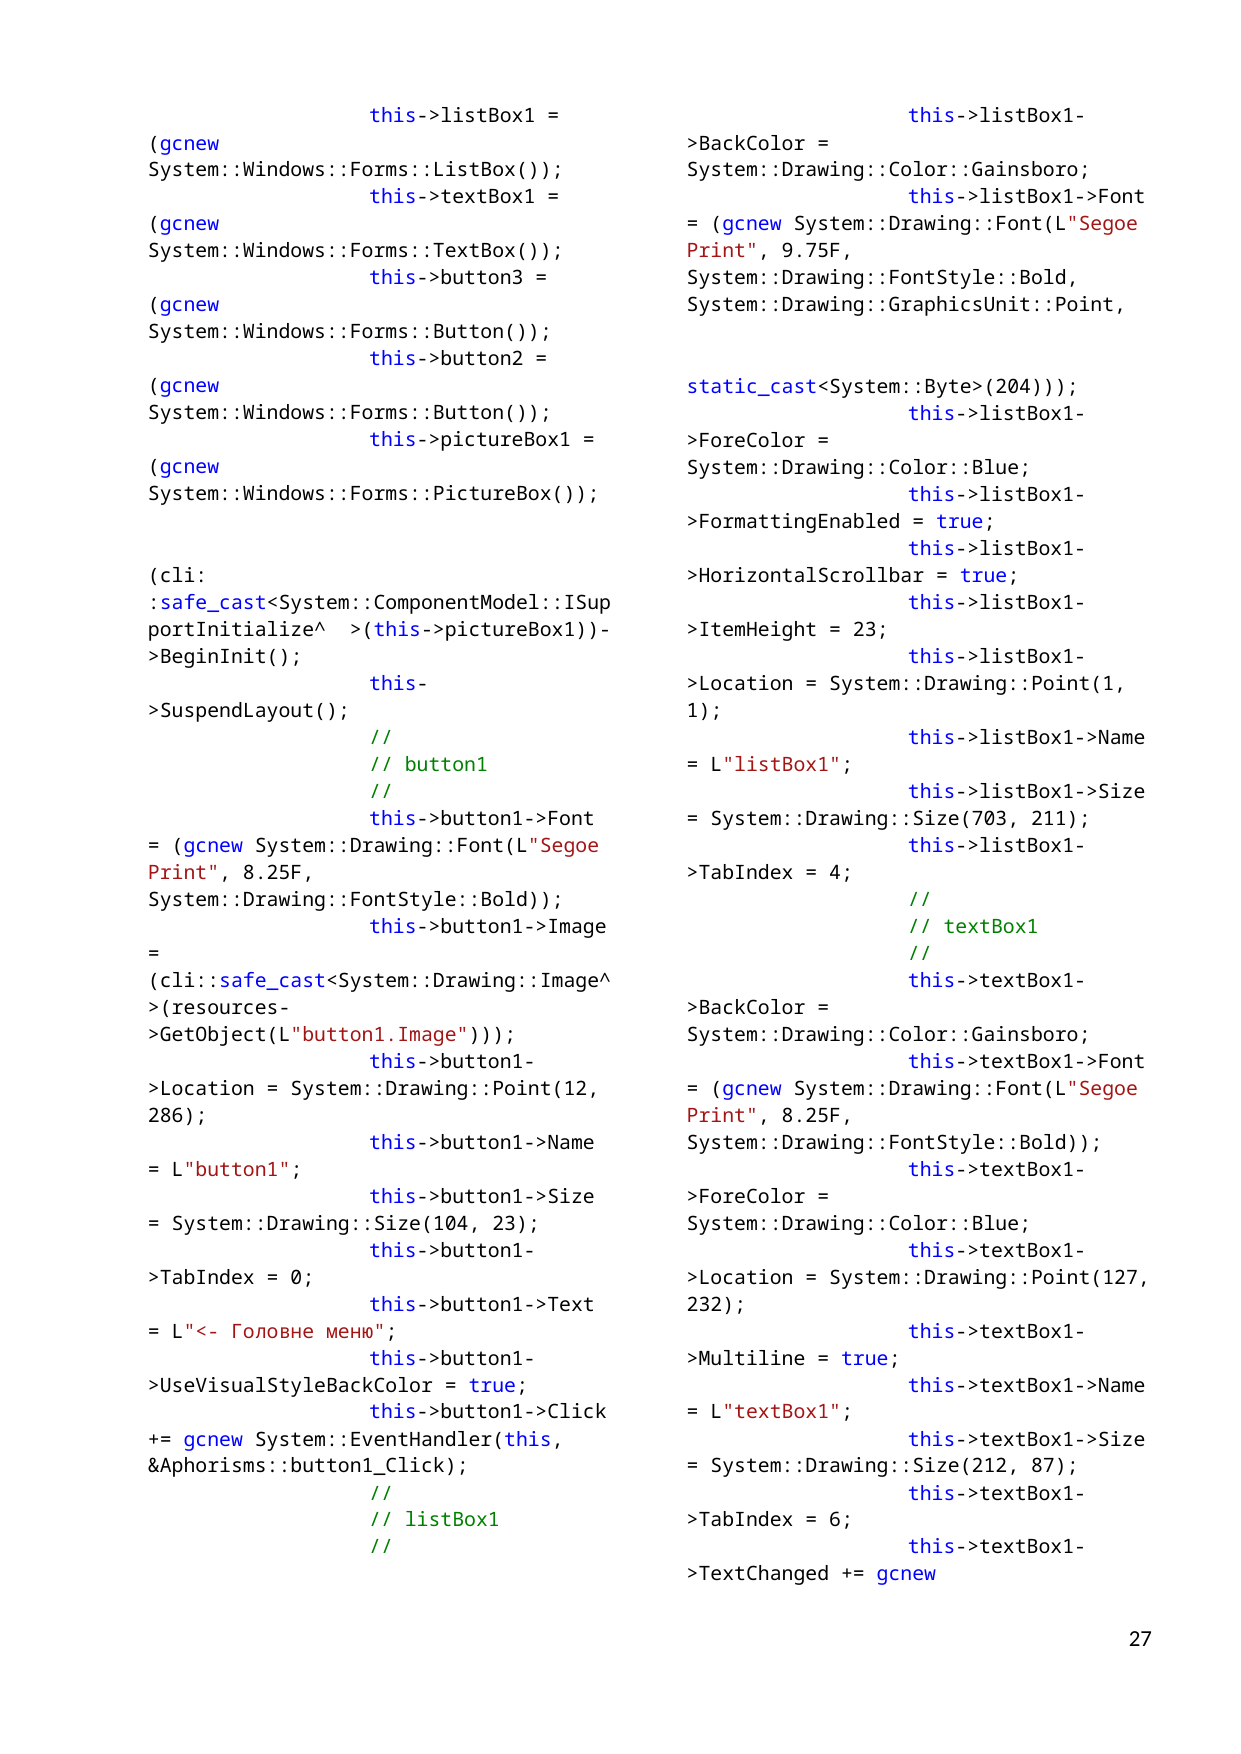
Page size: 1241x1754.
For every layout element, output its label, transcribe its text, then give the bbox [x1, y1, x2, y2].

text this->textBox1->TextChanged += gcnew System::EventHandler(this, &Aphorisms::textBox1_TextChanged_1); [686, 1533, 1152, 1587]
text this->button1->Text = L"<- Головне меню"; [148, 1290, 613, 1344]
text this->listBox1->BackColor = System::Drawing::Color::Gainsboro; [686, 102, 1152, 183]
text // [148, 777, 613, 804]
text this->button1->Size = System::Drawing::Size(104, 23); [148, 1182, 613, 1236]
text this->textBox1->ForeColor = System::Drawing::Color::Blue; [686, 1155, 1152, 1236]
text this->SuspendLayout(); [148, 669, 613, 723]
text this->textBox1->Multiline = true; [686, 1317, 1152, 1371]
text this->listBox1->TabIndex = 4; [686, 831, 1152, 885]
text this->button1->Font = (gcnew System::Drawing::Font(L"Segoe Print", 8.25F, System::Drawing::FontStyle::Bold)); [148, 804, 613, 912]
text this->button1->Image = (cli::safe_cast<System::Drawing::Image^ >(resources->GetObject(L"button1.Image"))); [148, 912, 613, 1047]
text this->textBox1->Size = System::Drawing::Size(212, 87); [686, 1425, 1152, 1479]
text this->button1->TabIndex = 0; [148, 1236, 613, 1290]
text this->button3 = (gcnew System::Windows::Forms::Button()); [148, 264, 613, 344]
text this->listBox1->HorizontalScrollbar = true; [686, 534, 1152, 588]
text this->textBox1 = (gcnew System::Windows::Forms::TextBox()); [148, 183, 613, 264]
text static_cast<System::Byte>(204))); [686, 318, 1152, 399]
text this->listBox1->ForeColor = System::Drawing::Color::Blue; [686, 399, 1152, 481]
text this->button2 = (gcnew System::Windows::Forms::Button()); [148, 344, 613, 426]
text this->listBox1 = (gcnew System::Windows::Forms::ListBox()); [148, 102, 613, 183]
text this->button1->Location = System::Drawing::Point(12, 286); [148, 1047, 613, 1128]
text this->button1->Click += gcnew System::EventHandler(this, &Aphorisms::button1_Click); [148, 1398, 613, 1479]
text // [686, 939, 1152, 966]
text // listBox1 [148, 1506, 613, 1533]
text // button1 [148, 750, 613, 777]
text this->textBox1->Name = L"textBox1"; [686, 1371, 1152, 1425]
text this->listBox1->Name = L"listBox1"; [686, 723, 1152, 777]
text this->pictureBox1 = (gcnew System::Windows::Forms::PictureBox()); [148, 426, 613, 506]
text // textBox1 [686, 912, 1152, 939]
text this->listBox1->Size = System::Drawing::Size(703, 211); [686, 777, 1152, 831]
text (cli::safe_cast<System::ComponentModel::ISupportInitialize^ >(this->pictureBox1))->BeginInit(); [148, 506, 613, 669]
text // [686, 885, 1152, 912]
text // [148, 1533, 613, 1560]
text this->listBox1->Location = System::Drawing::Point(1, 1); [686, 642, 1152, 723]
text this->listBox1->Font = (gcnew System::Drawing::Font(L"Segoe Print", 9.75F, System::Drawing::FontStyle::Bold, System::Drawing::GraphicsUnit::Point, [686, 183, 1152, 318]
text this->listBox1->ItemHeight = 23; [686, 588, 1152, 642]
text // [148, 1479, 613, 1506]
text this->button1->Name = L"button1"; [148, 1128, 613, 1182]
text this->textBox1->BackColor = System::Drawing::Color::Gainsboro; [686, 966, 1152, 1047]
text this->textBox1->TabIndex = 6; [686, 1479, 1152, 1533]
text this->button1->UseVisualStyleBackColor = true; [148, 1344, 613, 1398]
text this->textBox1->Font = (gcnew System::Drawing::Font(L"Segoe Print", 8.25F, System::Drawing::FontStyle::Bold)); [686, 1047, 1152, 1155]
text this->listBox1->FormattingEnabled = true; [686, 481, 1152, 534]
text // [148, 723, 613, 750]
text this->textBox1->Location = System::Drawing::Point(127, 232); [686, 1236, 1152, 1317]
